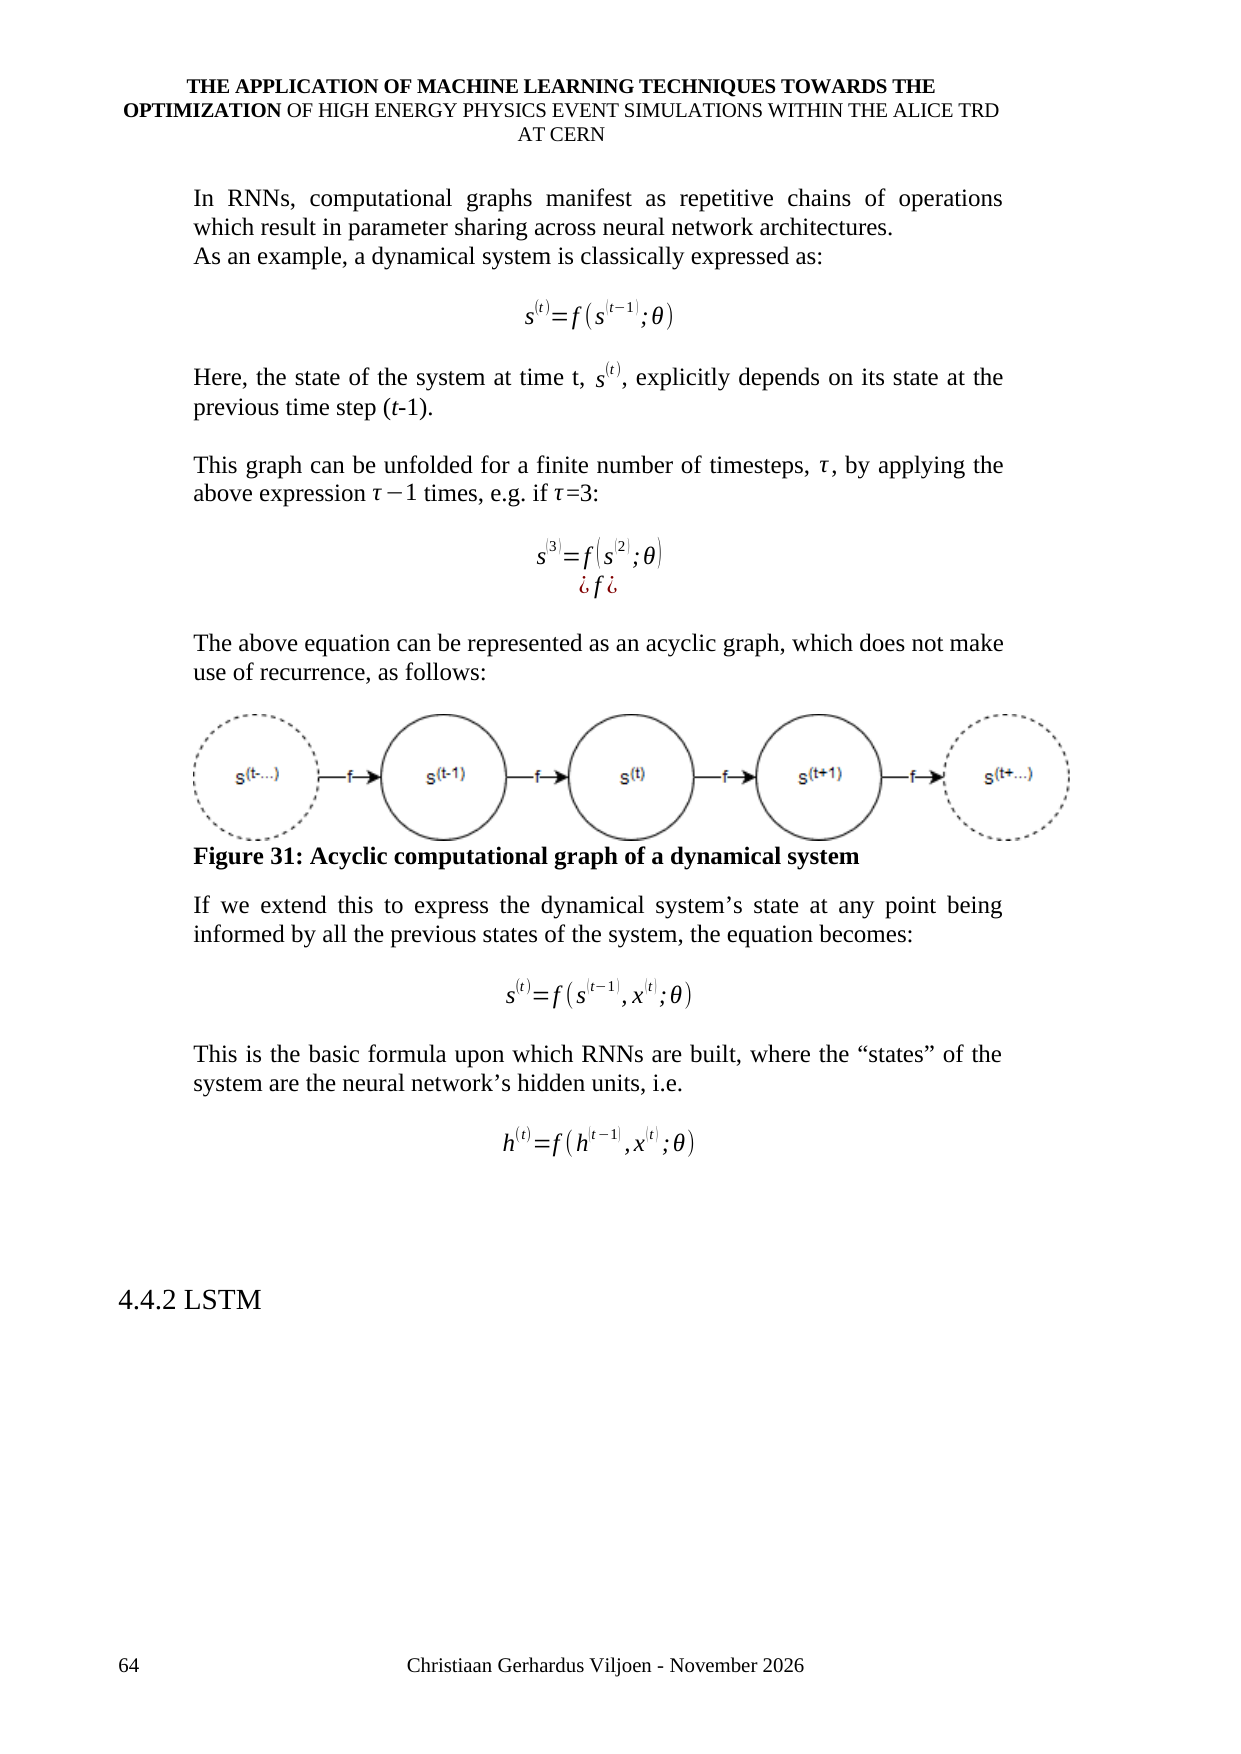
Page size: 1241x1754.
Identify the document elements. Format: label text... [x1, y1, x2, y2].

text This is the basic formula upon which RNNs are built, where the “states” of the system are the neural network’s hidden units, i.e. [193, 1039, 1004, 1096]
text The above equation can be represented as an acyclic graph, which does not make use of recurrence, as follows: [193, 628, 1004, 686]
text Figure 31: Acyclic computational graph of a dynamical system [193, 841, 1004, 870]
text If we extend this to express the dynamical system’s state at any point being informed by all the previous states of the system, the equation becomes: [193, 891, 1004, 948]
text Here, the state of the system at time t, , explicitly depends on its state at the previous time step (t-1). [193, 361, 1004, 421]
text In RNNs, computational graphs manifest as repetitive chains of operations which result in parameter sharing across neural network architectures. [193, 183, 1004, 241]
text This graph can be unfolded for a finite number of timesteps, , by applying the above expression times, e.g. if =3: [193, 450, 1004, 507]
subtitle LSTM [118, 1282, 1004, 1316]
text As an example, a dynamical system is classically expressed as: [193, 241, 1004, 270]
picture [193, 714, 1070, 841]
